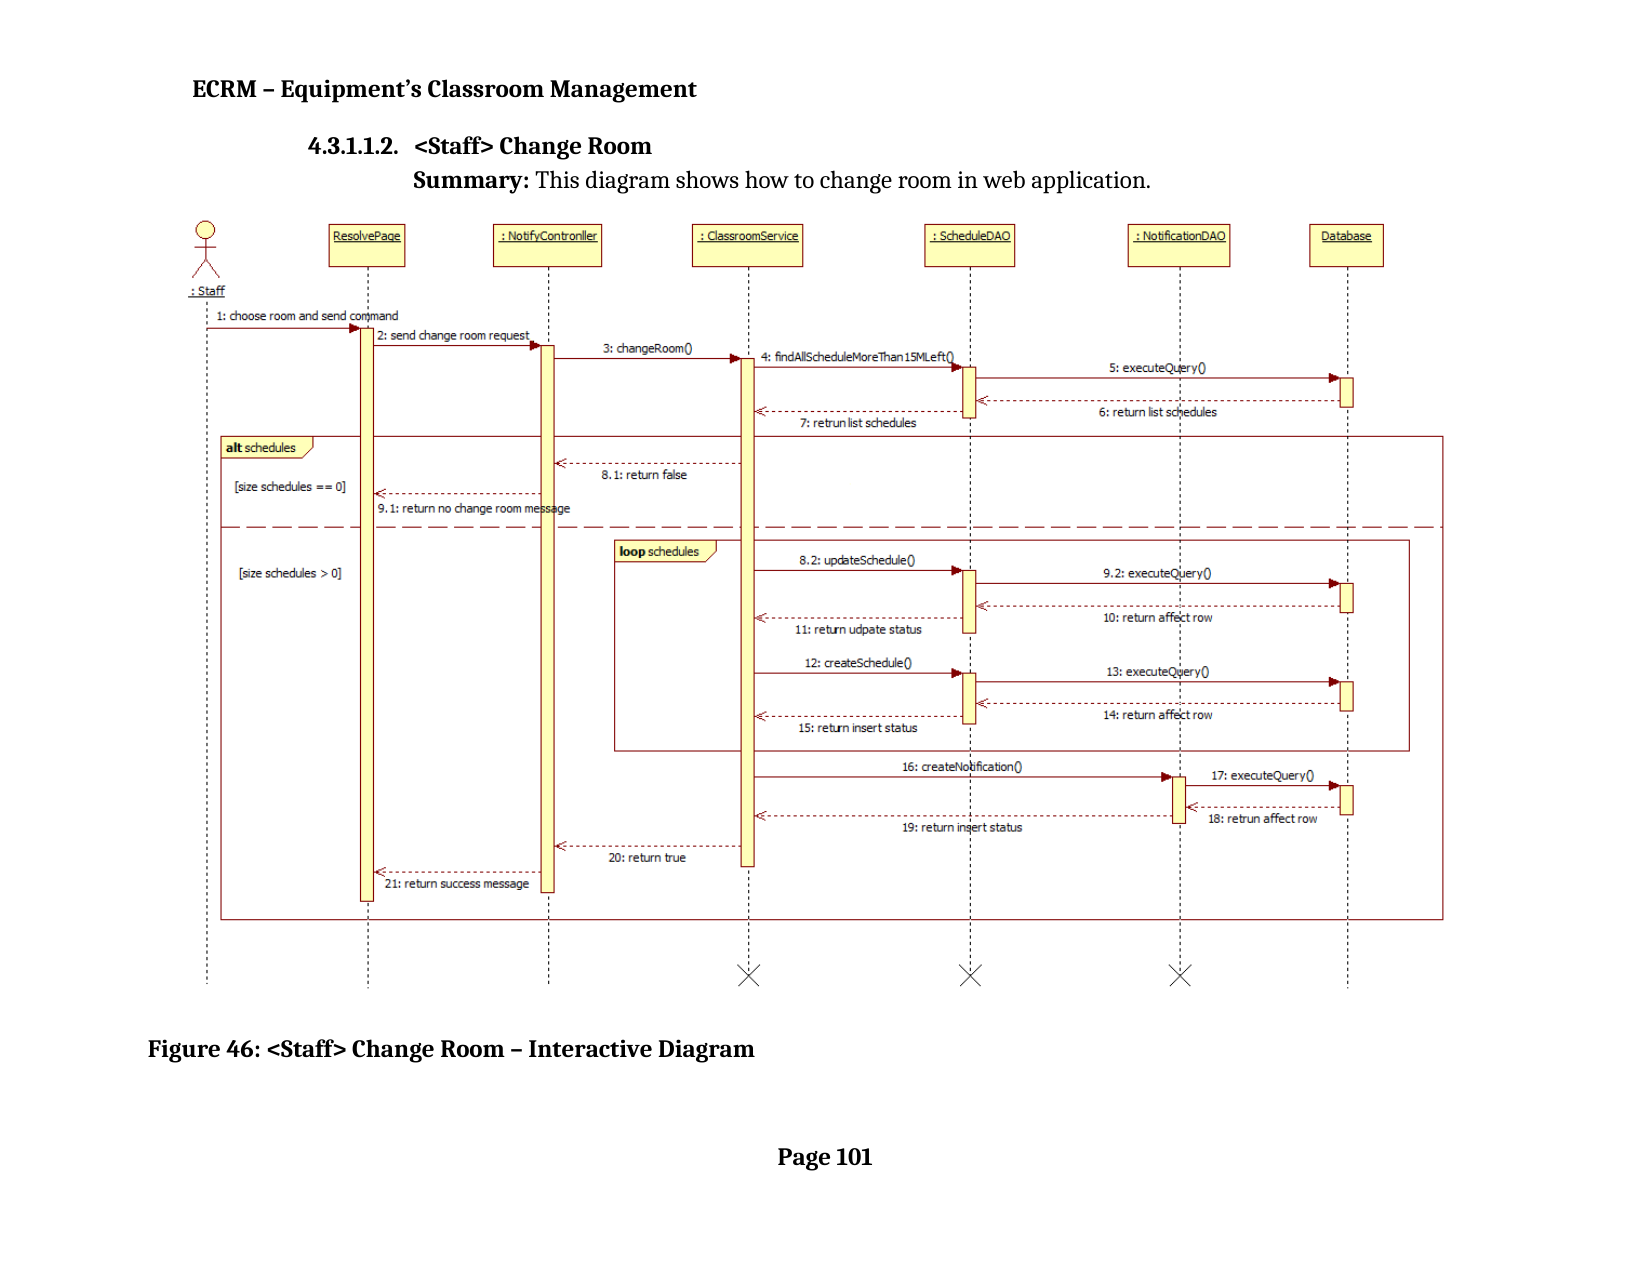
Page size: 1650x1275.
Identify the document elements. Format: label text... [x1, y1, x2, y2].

list Summary: This diagram shows how to change room in web application. [413, 166, 1502, 194]
list <Staff> Change Room [399, 132, 1502, 161]
picture [147, 198, 1463, 1010]
